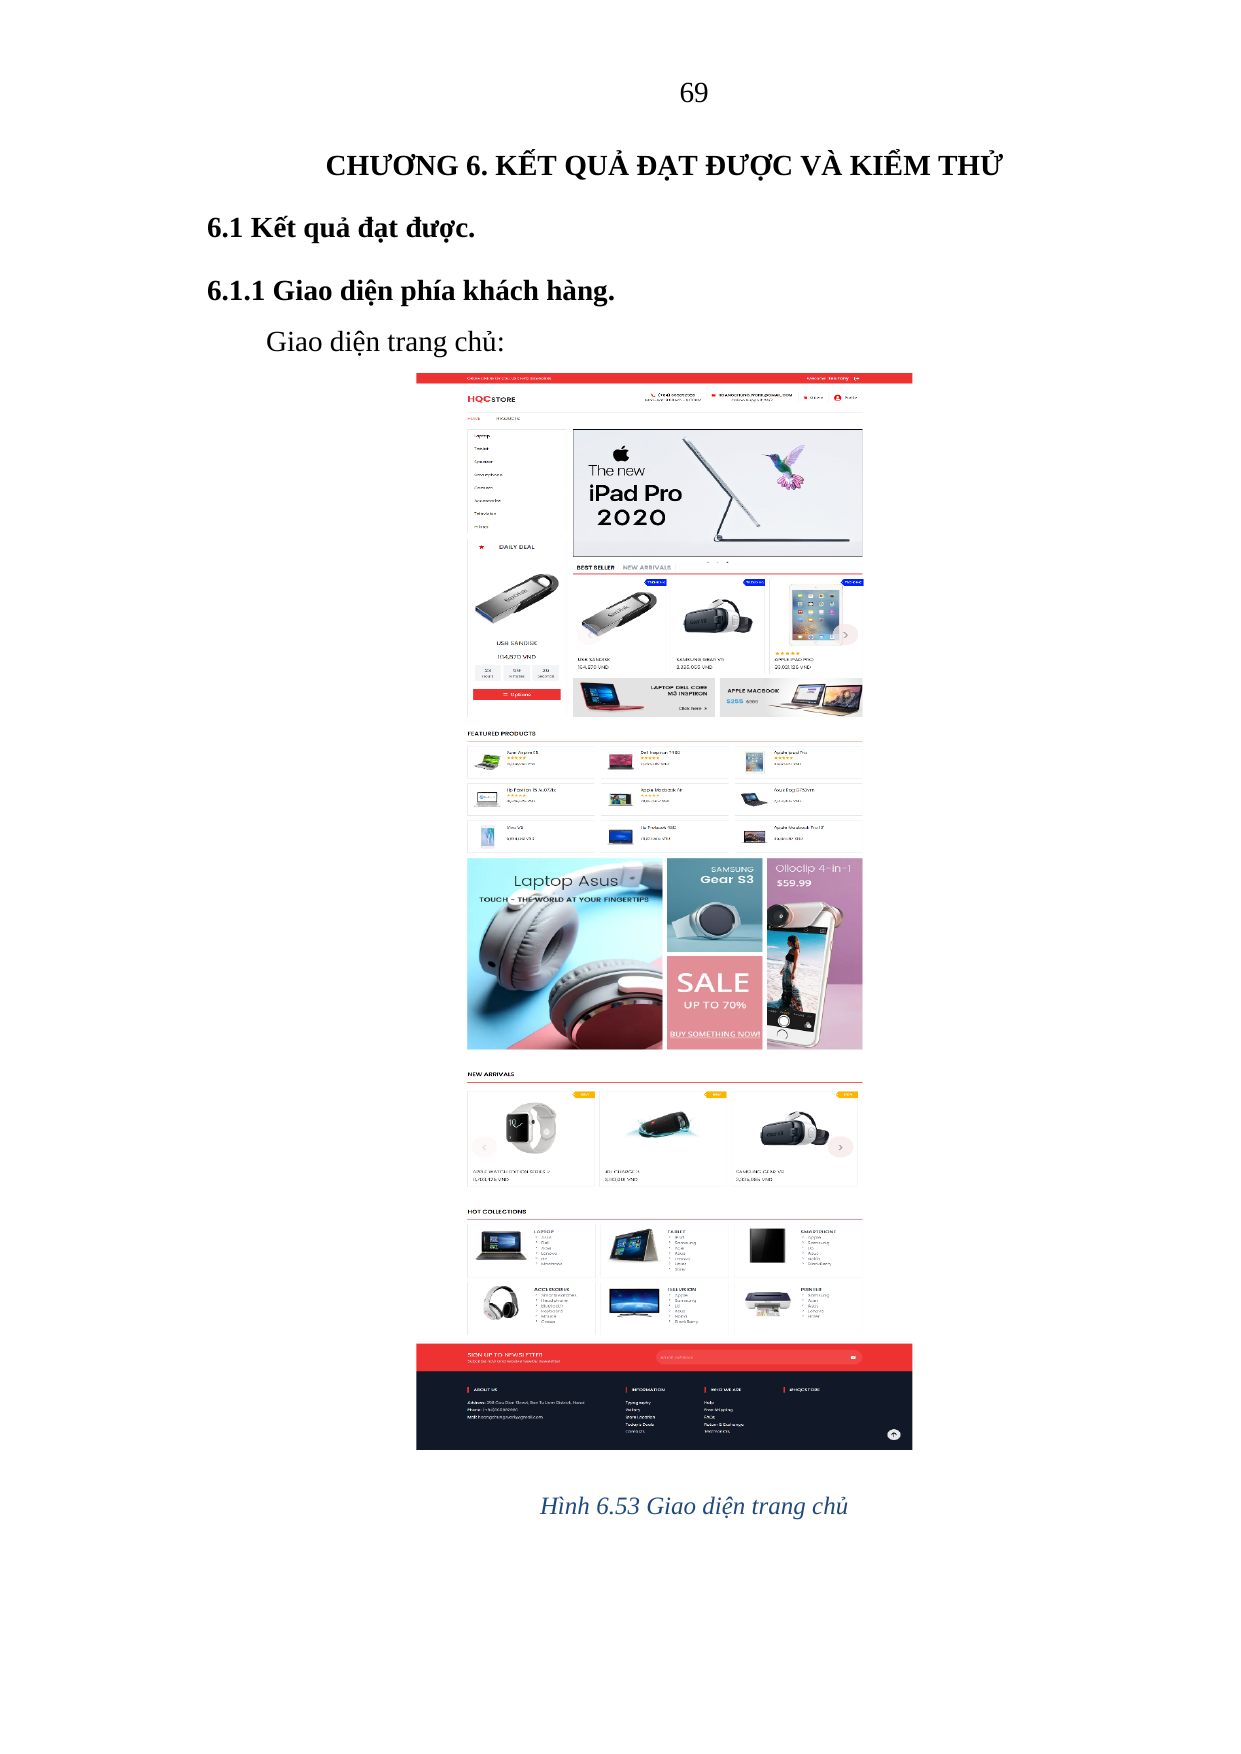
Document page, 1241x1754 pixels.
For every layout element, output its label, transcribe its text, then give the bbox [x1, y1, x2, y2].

subtitle KẾT QUẢ ĐẠT ĐƯỢC VÀ KIỂM THỬ [207, 148, 1122, 181]
subtitle Kết quả đạt được. [207, 211, 1122, 244]
picture [416, 373, 913, 1450]
subtitle Giao diện phía khách hàng. [207, 273, 1122, 307]
text Giao diện trang chủ: [207, 324, 1122, 357]
